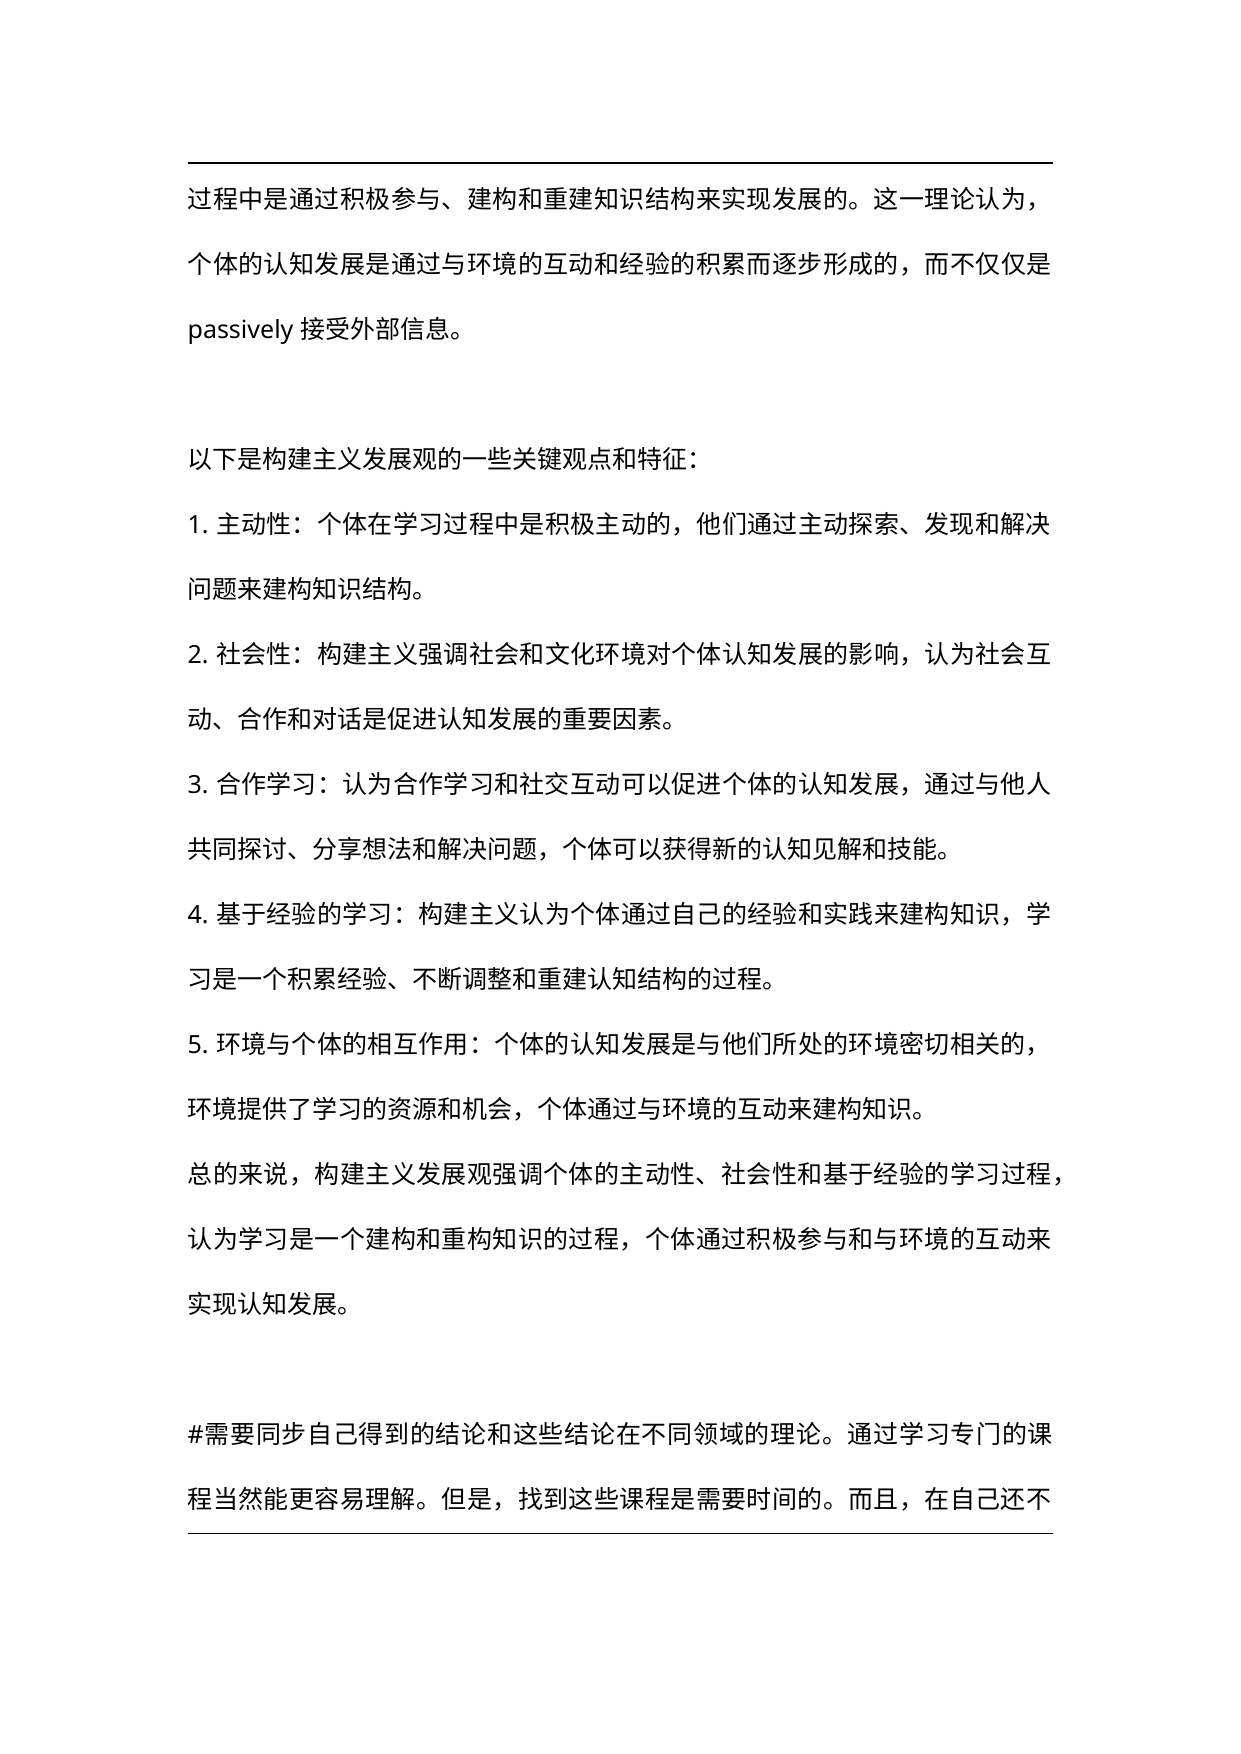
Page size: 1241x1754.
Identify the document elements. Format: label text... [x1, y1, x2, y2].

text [187, 163, 1053, 361]
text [187, 1397, 1053, 1534]
text 以下是构建主义发展观的一些关键观点和特征： [187, 426, 1053, 491]
text 1. 主动性：个体在学习过程中是积极主动的，他们通过主动探索、发现和解决问题来建构知识结构。 [187, 491, 1053, 621]
text 4. 基于经验的学习：构建主义认为个体通过自己的经验和实践来建构知识，学习是一个积累经验、不断调整和重建认知结构的过程。 [187, 881, 1053, 1011]
text 总的来说，构建主义发展观强调个体的主动性、社会性和基于经验的学习过程，认为学习是一个建构和重构知识的过程，个体通过积极参与和与环境的互动来实现认知发展。 [187, 1141, 1053, 1336]
text 3. 合作学习：认为合作学习和社交互动可以促进个体的认知发展，通过与他人共同探讨、分享想法和解决问题，个体可以获得新的认知见解和技能。 [187, 751, 1053, 881]
text 2. 社会性：构建主义强调社会和文化环境对个体认知发展的影响，认为社会互动、合作和对话是促进认知发展的重要因素。 [187, 621, 1053, 751]
text 5. 环境与个体的相互作用：个体的认知发展是与他们所处的环境密切相关的，环境提供了学习的资源和机会，个体通过与环境的互动来建构知识。 [187, 1011, 1053, 1141]
